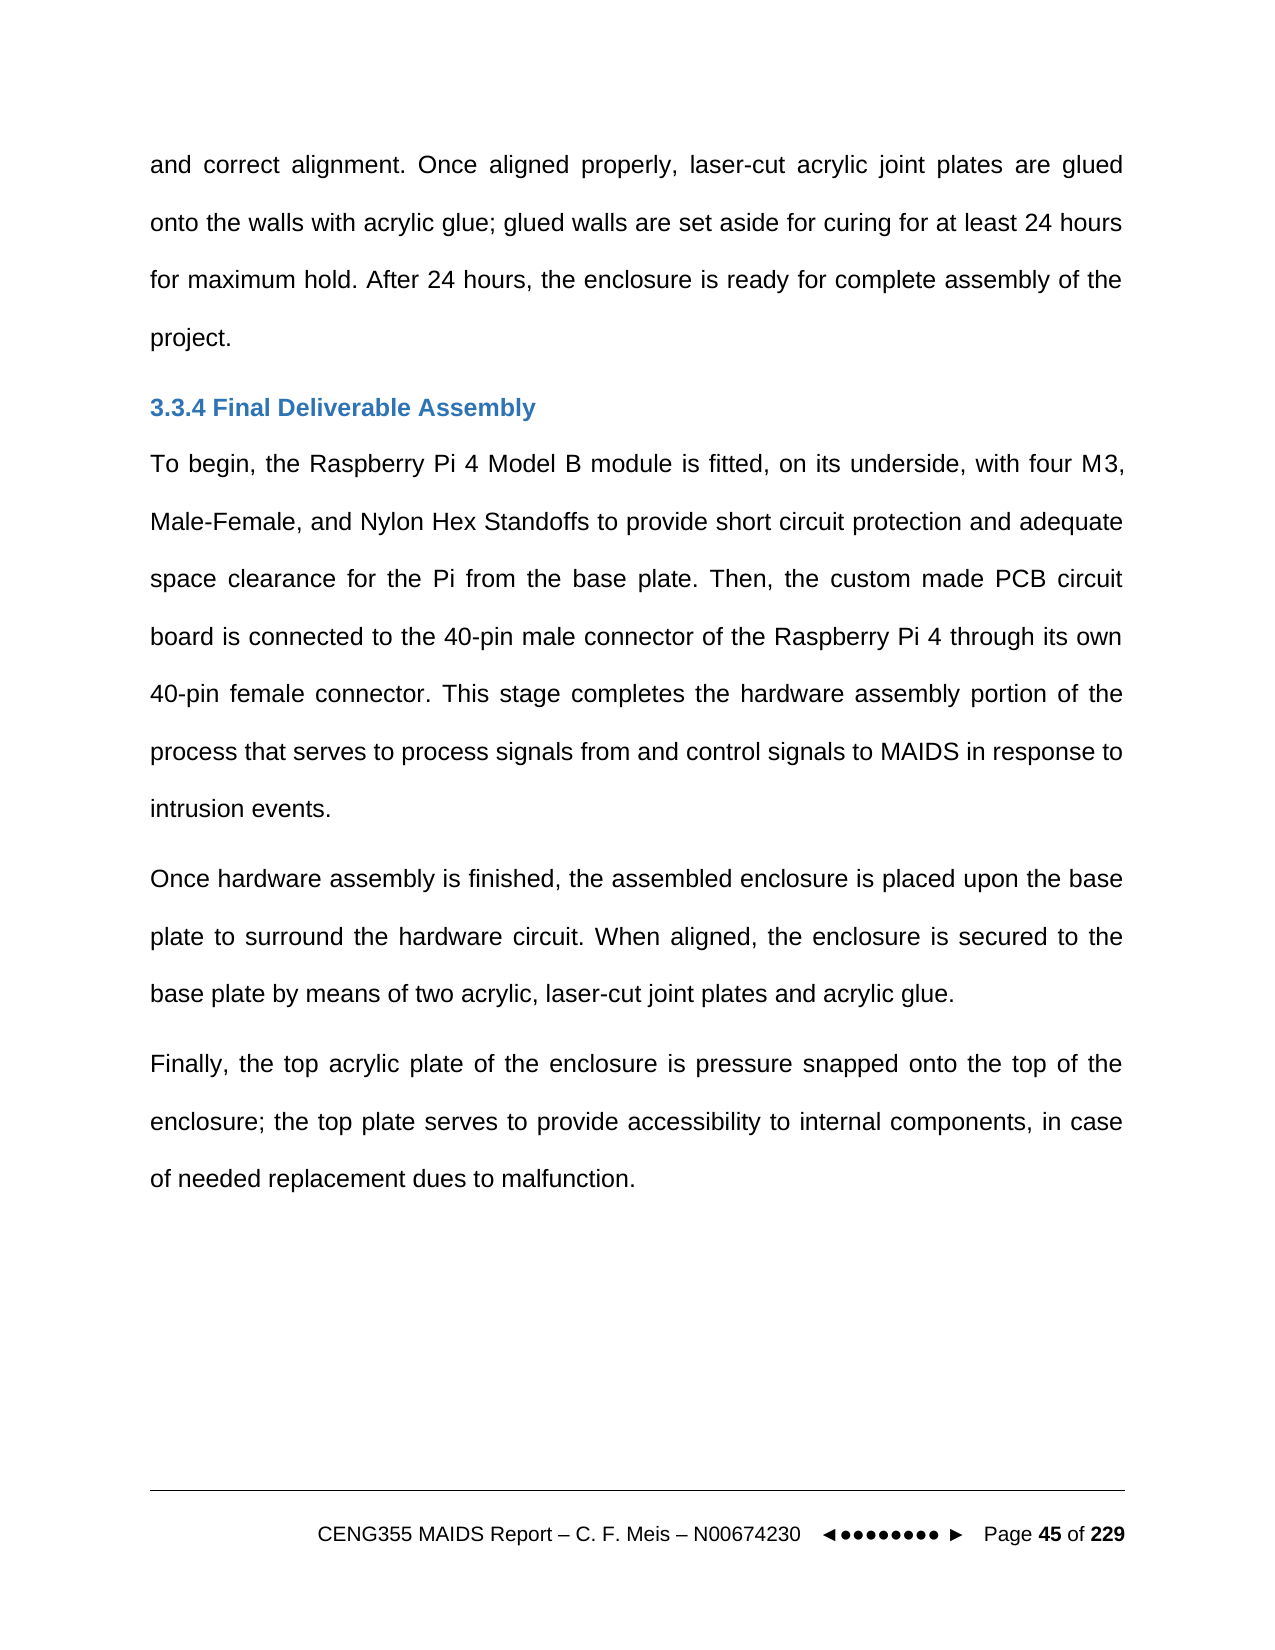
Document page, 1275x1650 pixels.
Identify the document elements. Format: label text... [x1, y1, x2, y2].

text Once hardware assembly is finished, the assembled enclosure is placed upon the base plate to surround the hardware circuit. When aligned, the enclosure is secured to the base plate by means of two acrylic, laser-cut joint plates and acrylic glue. [150, 864, 1125, 1008]
subtitle 3.3.4 Final Deliverable Assembly [150, 392, 1125, 421]
text Finally, the top acrylic plate of the enclosure is pressure snapped onto the top of the enclosure; the top plate serves to provide accessibility to internal components, in case of needed replacement dues to malfunction. [150, 1049, 1125, 1193]
text To begin, the Raspberry Pi 4 Model B module is fitted, on its underside, with four M3, Male-Female, and Nylon Hex Standoffs to provide short circuit protection and adequate space clearance for the Pi from the base plate. Then, the custom made PCB circuit board is connected to the 40-pin male connector of the Raspberry Pi 4 through its own 40-pin female connector. This stage completes the hardware assembly portion of the process that serves to process signals from and control signals to MAIDS in response to intrusion events. [150, 449, 1125, 823]
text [150, 150, 1125, 351]
